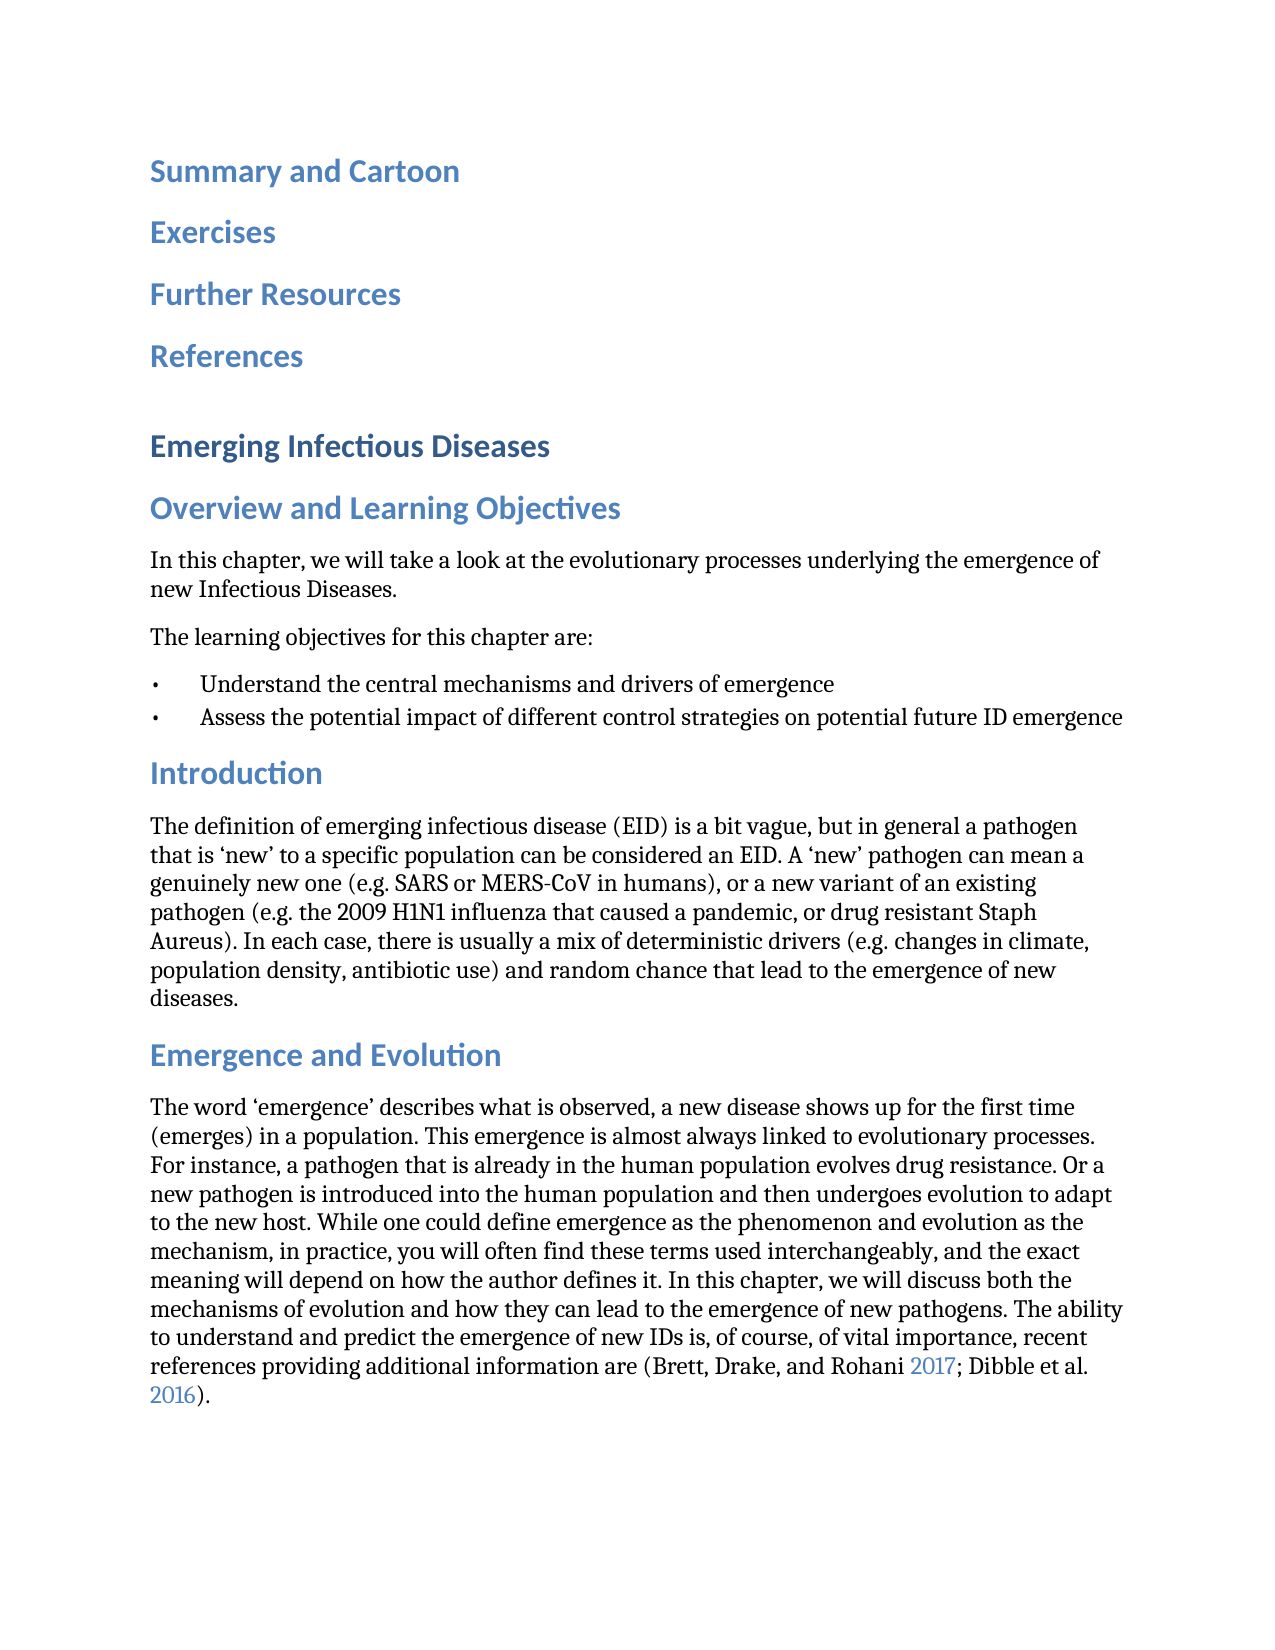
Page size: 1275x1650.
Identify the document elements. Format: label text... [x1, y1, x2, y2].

text The word ‘emergence’ describes what is observed, a new disease shows up for the first time (emerges) in a population. This emergence is almost always linked to evolutionary processes. For instance, a pathogen that is already in the human population evolves drug resistance. Or a new pathogen is introduced into the human population and then undergoes evolution to adapt to the new host. While one could define emergence as the phenomenon and evolution as the mechanism, in practice, you will often find these terms used interchangeably, and the exact meaning will depend on how the author defines it. In this chapter, we will discuss both the mechanisms of evolution and how they can lead to the emergence of new pathogens. The ability to understand and predict the emergence of new IDs is, of course, of vital importance, recent references providing additional information are (Brett, Drake, and Rohani 2017; Dibble et al. 2016). [150, 1093, 1125, 1409]
subtitle Emerging Infectious Diseases [150, 425, 1125, 466]
list Understand the central mechanisms and drivers of emergence [150, 670, 1125, 699]
list Assess the potential impact of different control strategies on potential future ID emergence [150, 703, 1125, 731]
subtitle Exercises [150, 212, 1125, 252]
text The definition of emerging infectious disease (EID) is a bit vague, but in general a pathogen that is ‘new’ to a specific population can be considered an EID. A ‘new’ pathogen can mean a genuinely new one (e.g. SARS or MERS-CoV in humans), or a new variant of an existing pathogen (e.g. the 2009 H1N1 influenza that caused a pandemic, or drug resistant Staph Aureus). In each case, there is usually a mix of deterministic drivers (e.g. changes in climate, population density, antibiotic use) and random chance that lead to the emergence of new diseases. [150, 812, 1125, 1013]
subtitle References [150, 335, 1125, 375]
subtitle Introduction [150, 752, 1125, 793]
subtitle Summary and Cartoon [150, 150, 1125, 191]
subtitle Overview and Learning Objectives [150, 487, 1125, 528]
text The learning objectives for this chapter are: [150, 623, 1125, 651]
subtitle Emergence and Evolution [150, 1034, 1125, 1074]
text In this chapter, we will take a look at the evolutionary processes underlying the emergence of new Infectious Diseases. [150, 546, 1125, 604]
subtitle Further Resources [150, 273, 1125, 314]
